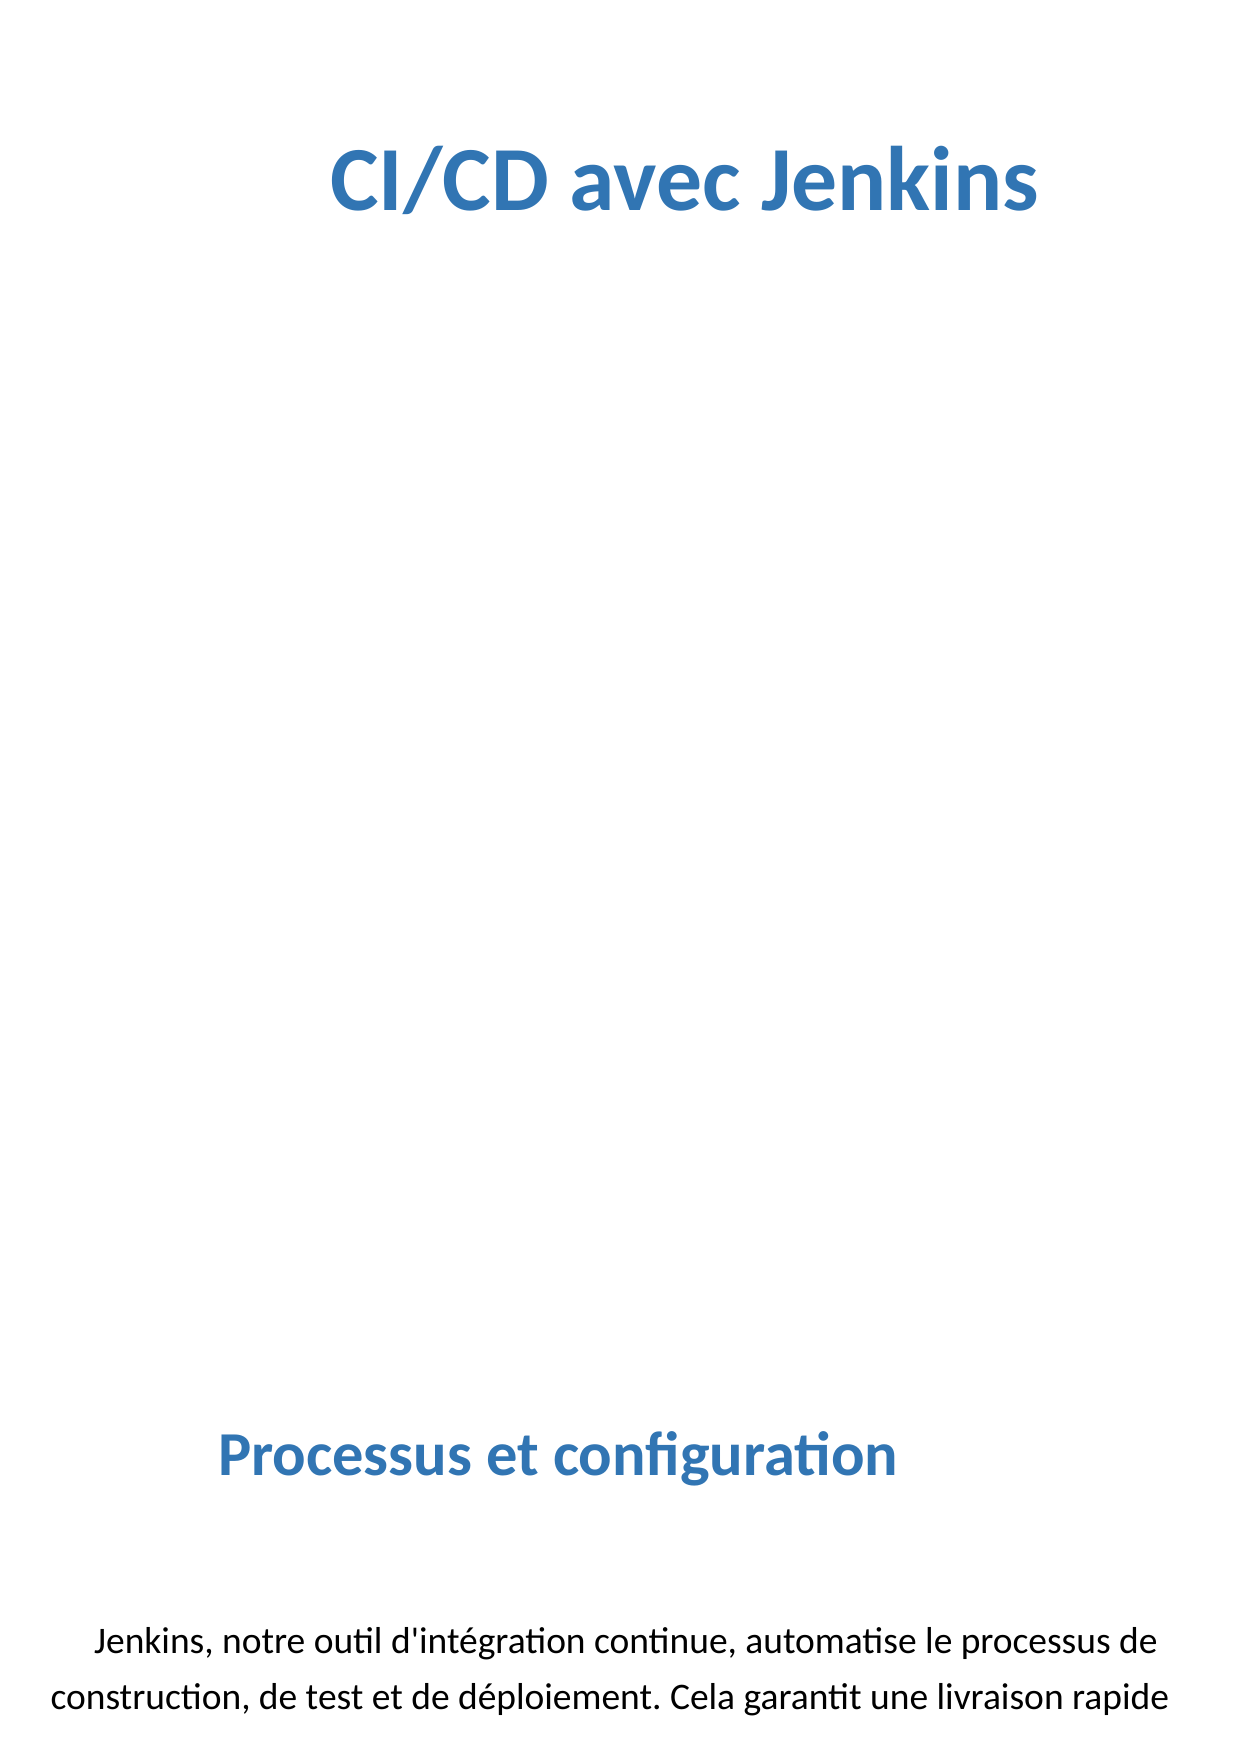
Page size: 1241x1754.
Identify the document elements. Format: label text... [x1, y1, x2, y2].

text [50, 1617, 1202, 1718]
subtitle Processus et configuration [218, 1414, 1222, 1491]
subtitle CI/CD avec Jenkins [330, 122, 1222, 234]
